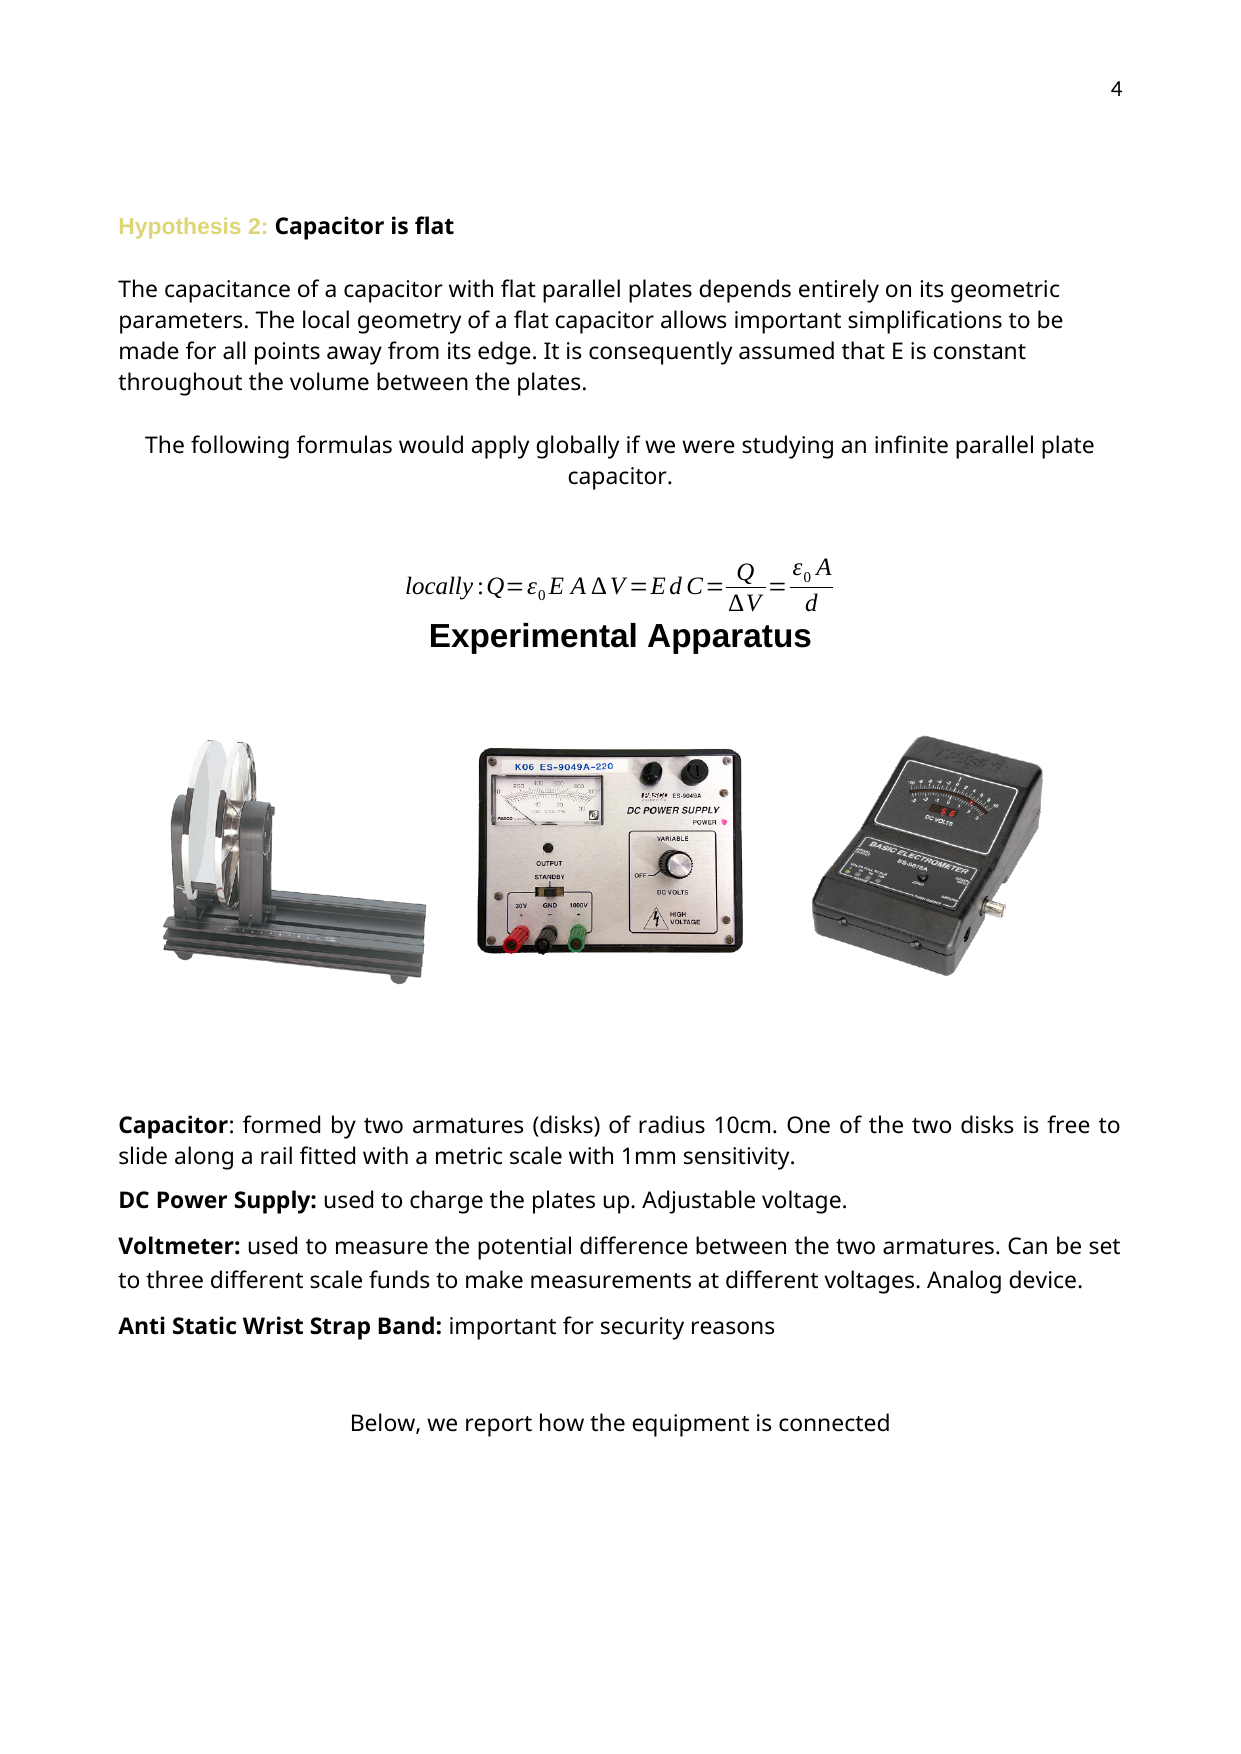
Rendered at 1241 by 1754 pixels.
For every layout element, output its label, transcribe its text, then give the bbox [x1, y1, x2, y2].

text Anti Static Wrist Strap Band: important for security reasons [118, 1310, 1122, 1341]
picture [140, 674, 1101, 1018]
text Hypothesis 2: Capacitor is flat [118, 210, 1122, 241]
text Voltmeter: used to measure the potential difference between the two armatures. Can be set to three different scale funds to make measurements at different voltages. Analog device. [118, 1230, 1122, 1295]
text DC Power Supply: used to charge the plates up. Adjustable voltage. [118, 1184, 1122, 1215]
text Experimental Apparatus [118, 617, 1122, 655]
text The following formulas would apply globally if we were studying an infinite parallel plate capacitor. [118, 429, 1122, 491]
text The capacitance of a capacitor with flat parallel plates depends entirely on its geometric parameters. The local geometry of a flat capacitor allows important simplifications to be made for all points away from its edge. It is consequently assumed that E is constant throughout the volume between the plates. [118, 273, 1122, 398]
text Below, we report how the equipment is connected [118, 1407, 1122, 1438]
text Capacitor: formed by two armatures (disks) of radius 10cm. One of the two disks is free to slide along a rail fitted with a metric scale with 1mm sensitivity. [118, 1109, 1122, 1171]
